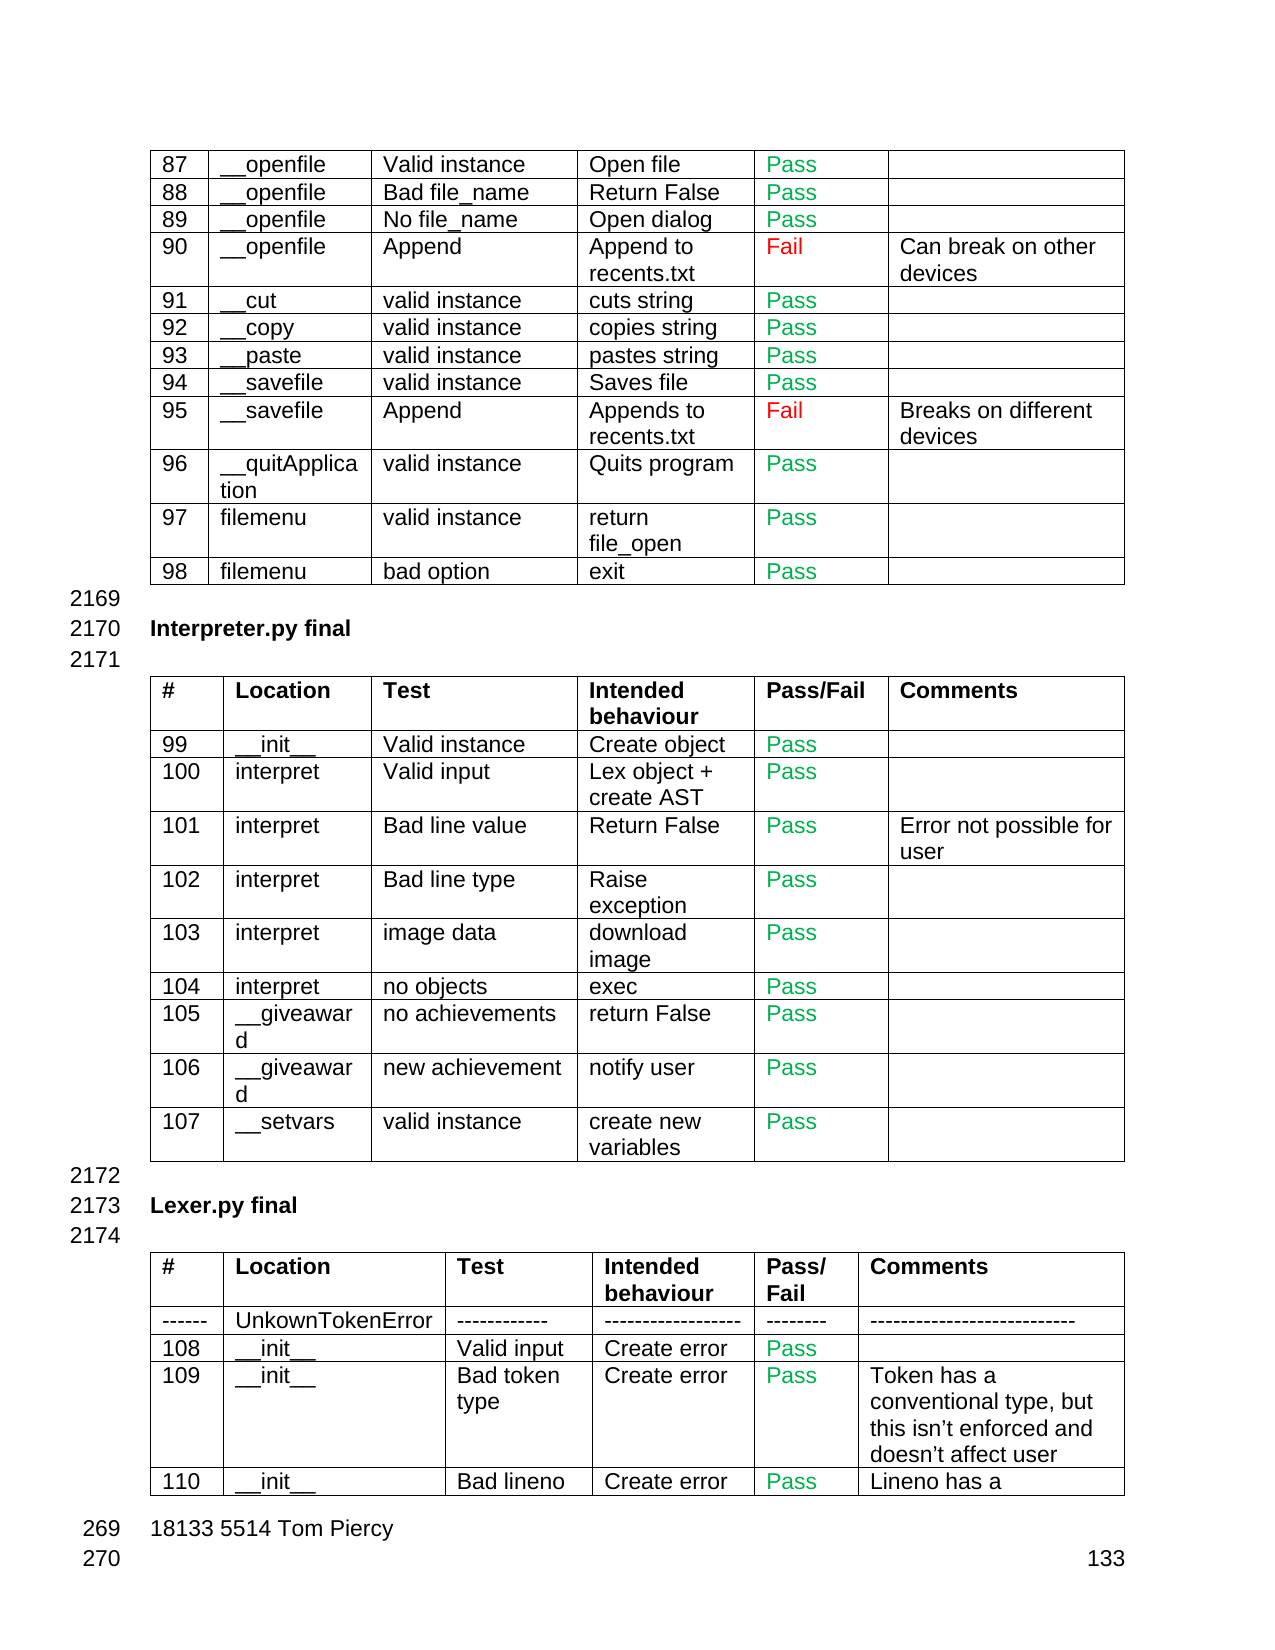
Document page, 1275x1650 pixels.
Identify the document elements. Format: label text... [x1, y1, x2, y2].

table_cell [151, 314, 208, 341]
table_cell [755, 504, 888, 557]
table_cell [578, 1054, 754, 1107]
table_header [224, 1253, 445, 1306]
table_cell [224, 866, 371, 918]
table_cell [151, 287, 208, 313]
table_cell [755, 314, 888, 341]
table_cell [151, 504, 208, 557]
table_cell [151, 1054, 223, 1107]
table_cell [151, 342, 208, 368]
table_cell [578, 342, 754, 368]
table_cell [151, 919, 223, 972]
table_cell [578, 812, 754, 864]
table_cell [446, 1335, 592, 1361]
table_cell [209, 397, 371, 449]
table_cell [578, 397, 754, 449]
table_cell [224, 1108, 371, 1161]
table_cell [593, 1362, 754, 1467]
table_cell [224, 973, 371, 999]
text Interpreter.py final [150, 615, 1125, 642]
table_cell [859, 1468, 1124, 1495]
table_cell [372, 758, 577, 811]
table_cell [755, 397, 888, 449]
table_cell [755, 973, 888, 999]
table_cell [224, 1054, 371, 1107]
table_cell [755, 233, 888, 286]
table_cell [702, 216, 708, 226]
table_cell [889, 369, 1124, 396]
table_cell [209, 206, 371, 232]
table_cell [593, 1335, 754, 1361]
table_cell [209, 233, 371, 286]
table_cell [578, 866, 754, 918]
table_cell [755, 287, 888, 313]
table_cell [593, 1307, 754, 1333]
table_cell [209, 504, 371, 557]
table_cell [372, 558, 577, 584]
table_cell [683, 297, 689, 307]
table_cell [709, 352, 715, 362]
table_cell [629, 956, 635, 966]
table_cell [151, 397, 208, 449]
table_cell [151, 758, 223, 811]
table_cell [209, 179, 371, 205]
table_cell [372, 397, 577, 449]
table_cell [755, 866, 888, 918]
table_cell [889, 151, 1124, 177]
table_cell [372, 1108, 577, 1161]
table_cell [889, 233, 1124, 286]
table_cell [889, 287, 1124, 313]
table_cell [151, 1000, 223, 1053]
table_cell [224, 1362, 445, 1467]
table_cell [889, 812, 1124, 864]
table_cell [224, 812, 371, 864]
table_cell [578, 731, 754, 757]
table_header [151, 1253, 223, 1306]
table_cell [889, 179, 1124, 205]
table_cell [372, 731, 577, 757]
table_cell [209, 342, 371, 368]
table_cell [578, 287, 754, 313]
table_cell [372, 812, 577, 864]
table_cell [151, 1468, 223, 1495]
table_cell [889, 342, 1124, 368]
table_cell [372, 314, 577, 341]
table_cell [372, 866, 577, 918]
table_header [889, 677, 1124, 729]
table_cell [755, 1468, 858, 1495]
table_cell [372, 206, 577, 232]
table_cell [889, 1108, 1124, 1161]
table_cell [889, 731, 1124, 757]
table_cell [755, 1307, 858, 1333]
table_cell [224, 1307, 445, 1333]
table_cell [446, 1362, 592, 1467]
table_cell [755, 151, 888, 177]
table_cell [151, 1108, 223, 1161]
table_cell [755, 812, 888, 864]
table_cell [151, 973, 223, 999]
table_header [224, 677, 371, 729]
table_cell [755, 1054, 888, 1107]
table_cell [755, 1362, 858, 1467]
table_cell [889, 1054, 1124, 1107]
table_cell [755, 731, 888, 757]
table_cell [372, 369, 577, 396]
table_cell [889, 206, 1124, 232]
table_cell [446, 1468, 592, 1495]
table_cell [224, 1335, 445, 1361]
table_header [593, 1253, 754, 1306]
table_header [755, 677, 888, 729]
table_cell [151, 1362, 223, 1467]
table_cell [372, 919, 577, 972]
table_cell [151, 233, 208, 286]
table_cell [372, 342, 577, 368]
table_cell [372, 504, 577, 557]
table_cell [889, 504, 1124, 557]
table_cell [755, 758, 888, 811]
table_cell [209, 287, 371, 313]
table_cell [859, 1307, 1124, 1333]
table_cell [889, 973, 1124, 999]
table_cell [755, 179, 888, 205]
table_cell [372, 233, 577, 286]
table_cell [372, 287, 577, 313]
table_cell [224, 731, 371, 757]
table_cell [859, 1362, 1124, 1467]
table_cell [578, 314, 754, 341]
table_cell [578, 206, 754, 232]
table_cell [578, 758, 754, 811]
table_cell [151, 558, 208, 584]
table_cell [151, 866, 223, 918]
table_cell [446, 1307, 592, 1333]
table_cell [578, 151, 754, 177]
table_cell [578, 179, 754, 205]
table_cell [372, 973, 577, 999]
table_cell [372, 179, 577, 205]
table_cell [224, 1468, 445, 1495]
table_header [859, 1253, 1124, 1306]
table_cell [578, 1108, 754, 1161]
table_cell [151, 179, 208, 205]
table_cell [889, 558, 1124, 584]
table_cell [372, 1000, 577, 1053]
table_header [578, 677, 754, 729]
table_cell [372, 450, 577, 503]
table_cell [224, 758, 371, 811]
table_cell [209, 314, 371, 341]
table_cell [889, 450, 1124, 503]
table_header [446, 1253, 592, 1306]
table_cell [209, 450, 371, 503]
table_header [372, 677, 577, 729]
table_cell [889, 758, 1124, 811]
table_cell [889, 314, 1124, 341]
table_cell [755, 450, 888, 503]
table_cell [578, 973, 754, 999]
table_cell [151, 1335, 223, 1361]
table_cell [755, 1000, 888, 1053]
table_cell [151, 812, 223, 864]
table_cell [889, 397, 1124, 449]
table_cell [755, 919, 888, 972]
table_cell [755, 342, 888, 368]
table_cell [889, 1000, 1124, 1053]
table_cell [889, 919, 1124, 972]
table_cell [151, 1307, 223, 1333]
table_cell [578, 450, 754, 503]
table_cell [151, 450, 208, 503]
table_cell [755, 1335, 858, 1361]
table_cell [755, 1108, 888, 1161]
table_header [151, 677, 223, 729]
text Lexer.py final [150, 1192, 1125, 1218]
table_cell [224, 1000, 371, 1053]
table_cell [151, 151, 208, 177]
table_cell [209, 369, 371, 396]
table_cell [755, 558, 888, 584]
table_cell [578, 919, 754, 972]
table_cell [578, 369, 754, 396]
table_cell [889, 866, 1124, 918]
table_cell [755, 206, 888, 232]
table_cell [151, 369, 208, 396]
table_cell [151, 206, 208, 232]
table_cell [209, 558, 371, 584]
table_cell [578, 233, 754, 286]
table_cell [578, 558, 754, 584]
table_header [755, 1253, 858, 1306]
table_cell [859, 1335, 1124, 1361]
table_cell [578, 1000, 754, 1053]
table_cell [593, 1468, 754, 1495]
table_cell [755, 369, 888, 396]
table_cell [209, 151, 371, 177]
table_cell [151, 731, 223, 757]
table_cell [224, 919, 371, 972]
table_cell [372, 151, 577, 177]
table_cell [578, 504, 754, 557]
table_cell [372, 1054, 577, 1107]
